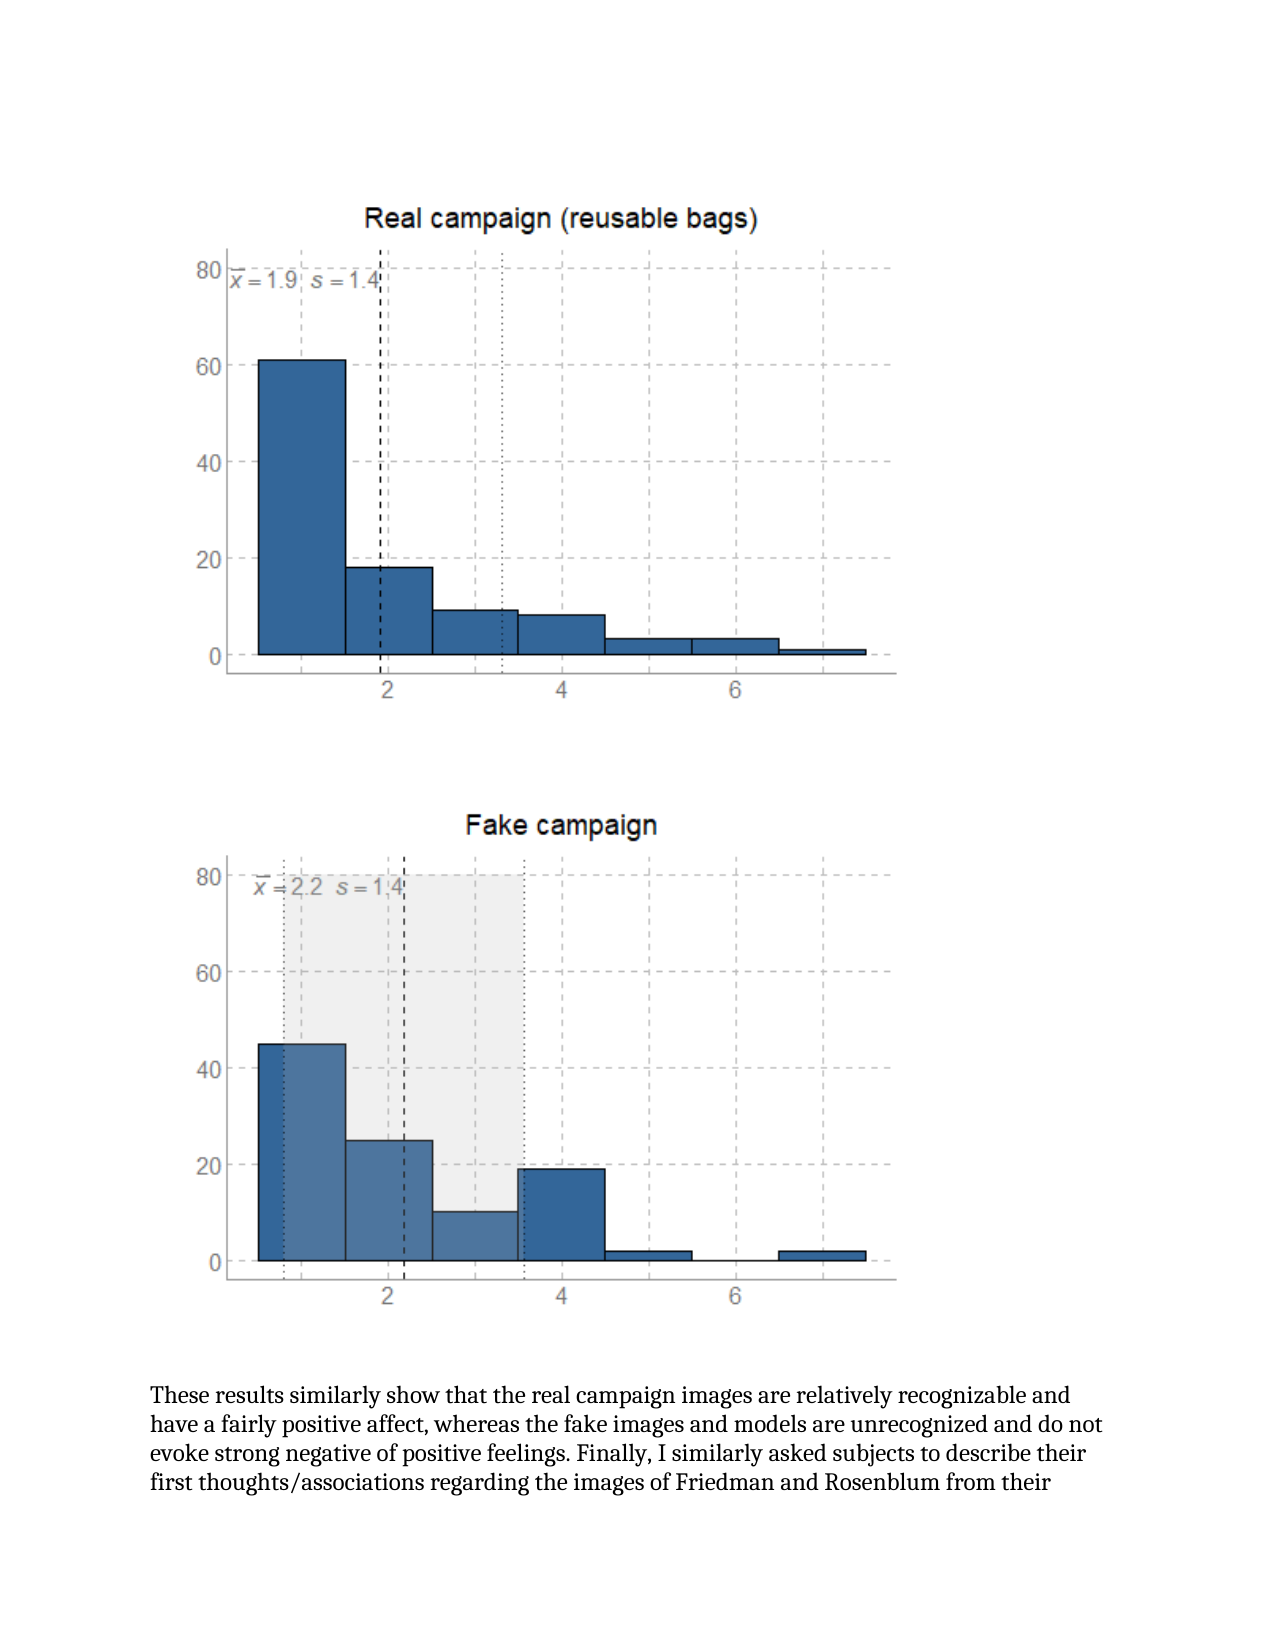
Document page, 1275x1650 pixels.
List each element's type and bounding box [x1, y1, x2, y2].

text [150, 1381, 1125, 1496]
picture [168, 150, 927, 1363]
